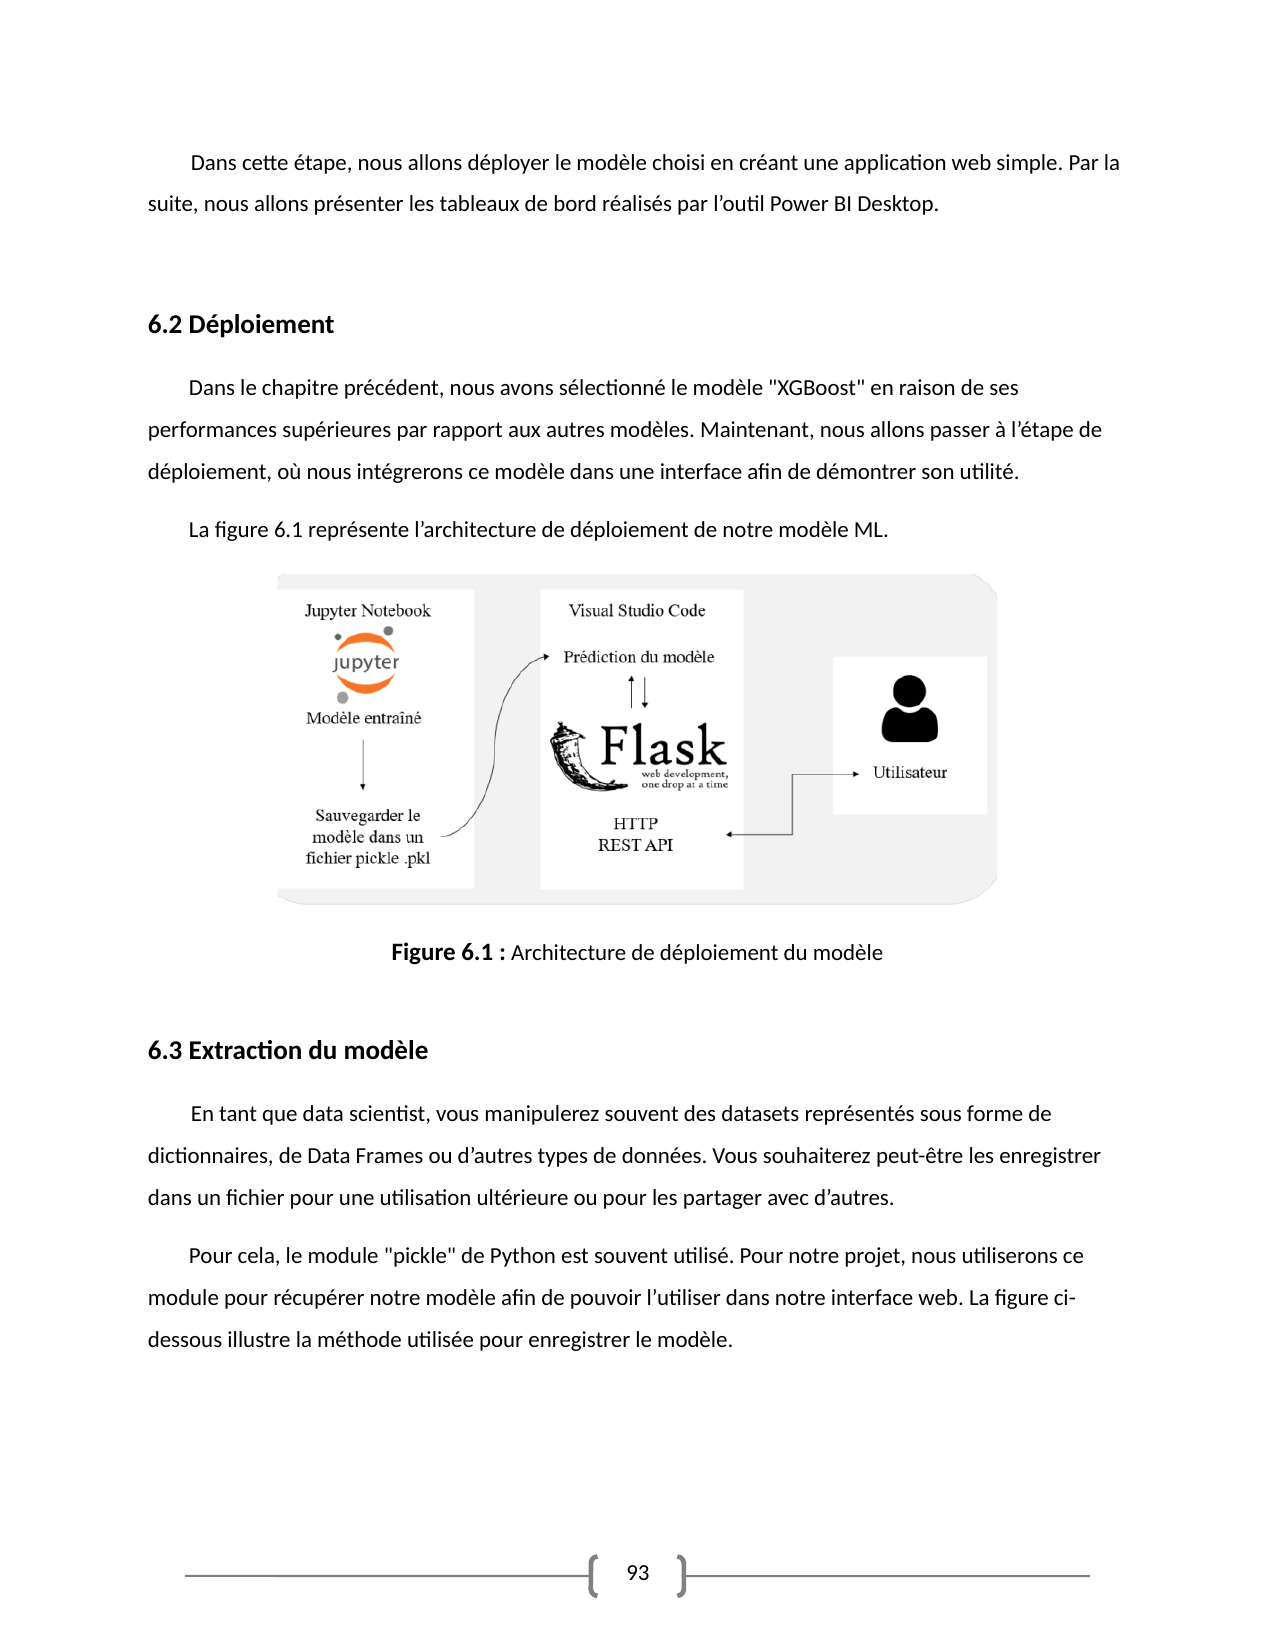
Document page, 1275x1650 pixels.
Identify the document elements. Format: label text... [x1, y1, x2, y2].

text Figure 6.1 : Architecture de déploiement du modèle [148, 936, 1127, 967]
text Pour cela, le module "pickle" de Python est souvent utilisé. Pour notre projet, nous utiliserons ce module pour récupérer notre modèle afin de pouvoir l’utiliser dans notre interface web. La figure ci-dessous illustre la méthode utilisée pour enregistrer le modèle. [148, 1242, 1127, 1353]
text Dans le chapitre précédent, nous avons sélectionné le modèle "XGBoost" en raison de ses performances supérieures par rapport aux autres modèles. Maintenant, nous allons passer à l’étape de déploiement, où nous intégrerons ce modèle dans une interface afin de démontrer son utilité. [148, 373, 1127, 485]
text 6.2 Déploiement [148, 307, 1127, 340]
picture [277, 574, 998, 906]
text Dans cette étape, nous allons déployer le modèle choisi en créant une application web simple. Par la suite, nous allons présenter les tableaux de bord réalisés par l’outil Power BI Desktop. [148, 148, 1127, 218]
text 6.3 Extraction du modèle [148, 1033, 1127, 1066]
text La figure 6.1 représente l’architecture de déploiement de notre modèle ML. [148, 516, 1127, 544]
text En tant que data scientist, vous manipulerez souvent des datasets représentés sous forme de dictionnaires, de Data Frames ou d’autres types de données. Vous souhaiterez peut-être les enregistrer dans un fichier pour une utilisation ultérieure ou pour les partager avec d’autres. [148, 1099, 1127, 1211]
